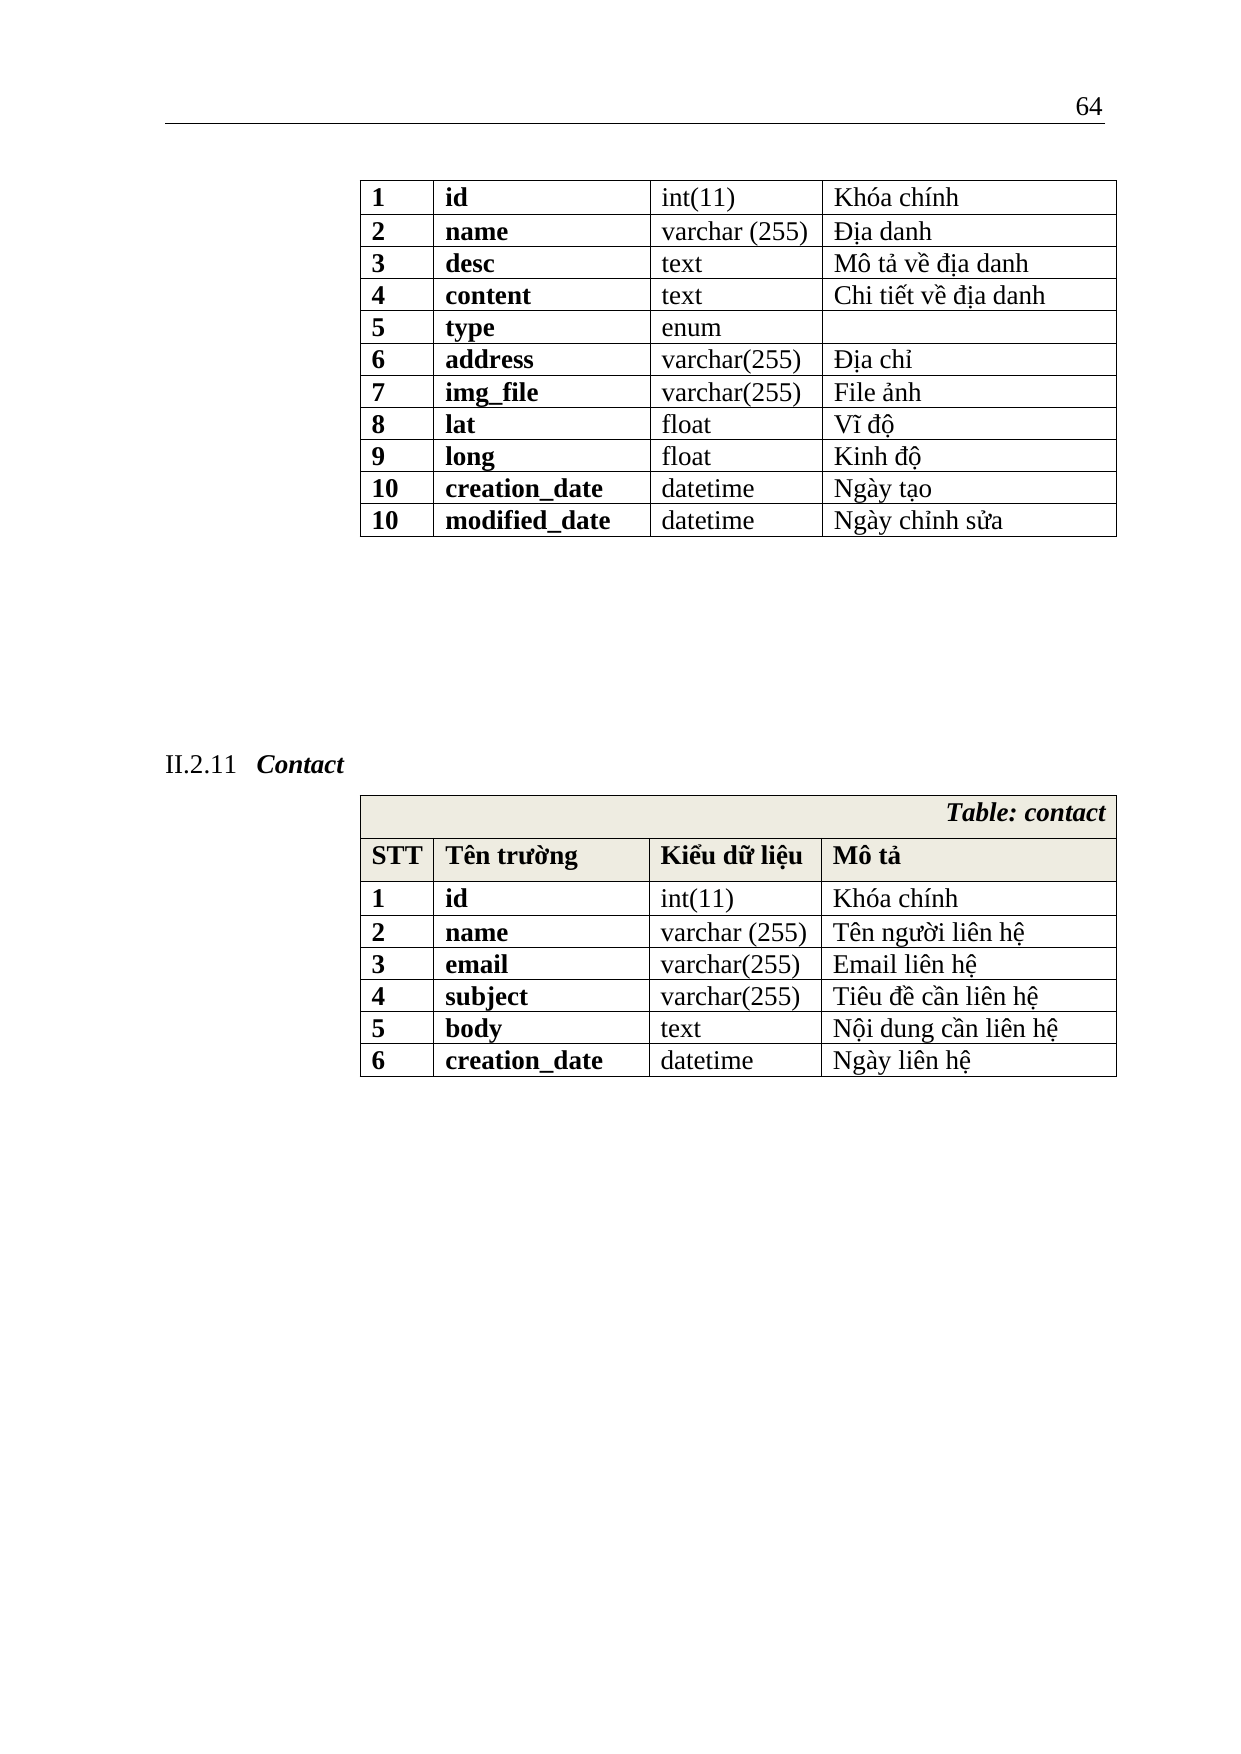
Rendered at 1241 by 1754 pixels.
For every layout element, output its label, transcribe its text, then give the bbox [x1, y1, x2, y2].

table_cell varchar(255) [651, 376, 822, 407]
table_cell email [434, 948, 649, 979]
table_cell varchar(255) [650, 980, 821, 1011]
table_cell Tên trường [434, 839, 649, 881]
table_cell modified_date [434, 504, 650, 536]
table_cell Địa danh [823, 215, 1116, 246]
table_cell Email liên hệ [822, 948, 1116, 979]
table_cell body [434, 1012, 649, 1043]
table_cell datetime [651, 504, 822, 536]
table_cell enum [651, 311, 822, 342]
table_cell name [434, 215, 650, 246]
table_cell 5 [361, 311, 433, 342]
table_cell text [651, 247, 822, 278]
table_cell Kinh độ [823, 440, 1116, 471]
table_cell [823, 311, 1116, 342]
table_cell id [434, 882, 649, 914]
table_cell datetime [651, 472, 822, 503]
table_cell Kiểu dữ liệu [650, 839, 821, 881]
table_cell lat [434, 408, 650, 439]
table_cell float [651, 440, 822, 471]
table_cell creation_date [434, 1044, 649, 1076]
table_cell float [651, 408, 822, 439]
table_cell int(11) [650, 882, 821, 914]
table_cell 9 [361, 440, 433, 471]
table_cell long [434, 440, 650, 471]
table_cell Tên người liên hệ [822, 916, 1116, 947]
table_cell Địa chỉ [823, 344, 1116, 374]
table_cell Ngày tạo [823, 472, 1116, 503]
table_cell datetime [650, 1044, 821, 1076]
table_cell Nội dung cần liên hệ [822, 1012, 1116, 1043]
table_cell Tiêu đề cần liên hệ [822, 980, 1116, 1011]
table_cell int(11) [651, 181, 822, 214]
table_cell address [434, 344, 650, 374]
table_cell File ảnh [823, 376, 1116, 407]
table_cell STT [361, 839, 433, 881]
table_cell type [434, 311, 650, 342]
table_cell text [650, 1012, 821, 1043]
table_cell Chi tiết về địa danh [823, 279, 1116, 310]
table_cell 10 [361, 504, 433, 536]
table_cell content [434, 279, 650, 310]
table_cell varchar(255) [650, 948, 821, 979]
table_cell name [434, 916, 649, 947]
table_cell 3 [361, 247, 433, 278]
table_cell 1 [361, 882, 433, 914]
table_cell varchar(255) [651, 344, 822, 374]
table_cell text [651, 279, 822, 310]
table_cell 3 [361, 948, 433, 979]
table_cell varchar (255) [651, 215, 822, 246]
table_header Table: contact [361, 796, 1116, 838]
table_cell 10 [361, 472, 433, 503]
table_cell 4 [361, 279, 433, 310]
table_cell 2 [361, 916, 433, 947]
table_cell desc [434, 247, 650, 278]
table_cell creation_date [434, 472, 650, 503]
table_cell 4 [361, 980, 433, 1011]
table_cell 5 [361, 1012, 433, 1043]
table_cell img_file [434, 376, 650, 407]
table_cell Khóa chính [822, 882, 1116, 914]
table_cell Ngày liên hệ [822, 1044, 1116, 1076]
table_cell 1 [361, 181, 433, 214]
table_cell id [434, 181, 650, 214]
table_cell Khóa chính [823, 181, 1116, 214]
table_cell Ngày chỉnh sửa [823, 504, 1116, 536]
table_cell 6 [361, 1044, 433, 1076]
table_cell subject [434, 980, 649, 1011]
table_cell 2 [361, 215, 433, 246]
table_cell 8 [361, 408, 433, 439]
table_cell 7 [361, 376, 433, 407]
table_cell varchar (255) [650, 916, 821, 947]
table_cell Vĩ độ [823, 408, 1116, 439]
table_cell Mô tả về địa danh [823, 247, 1116, 278]
table_cell 6 [361, 344, 433, 374]
subtitle Contact [165, 748, 1105, 779]
table_cell Mô tả [822, 839, 1116, 881]
